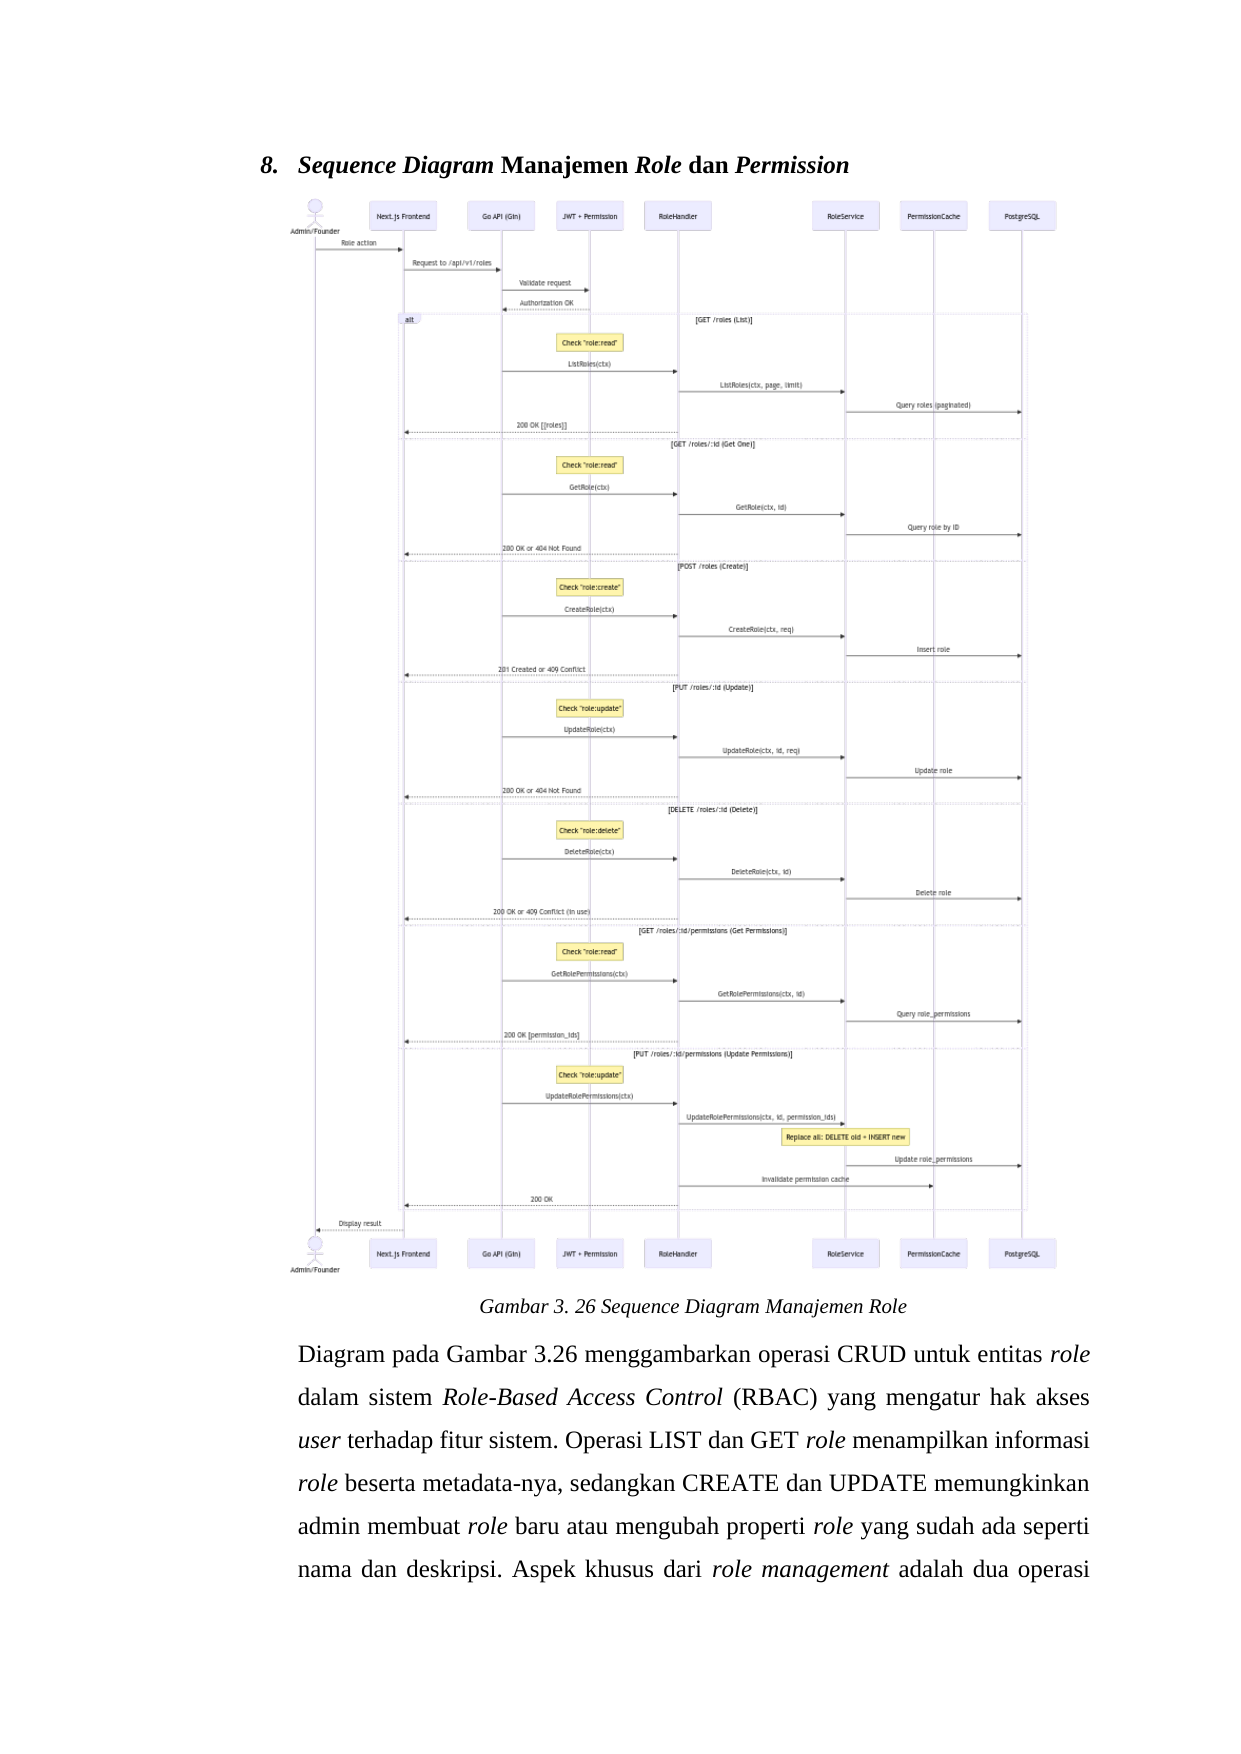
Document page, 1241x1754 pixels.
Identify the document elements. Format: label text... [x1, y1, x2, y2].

picture [260, 197, 1086, 1284]
text Gambar 3. 26 Sequence Diagram Manajemen Role [223, 1294, 1090, 1318]
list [298, 1339, 1090, 1583]
list Sequence Diagram Manajemen Role dan Permission [260, 150, 1090, 179]
